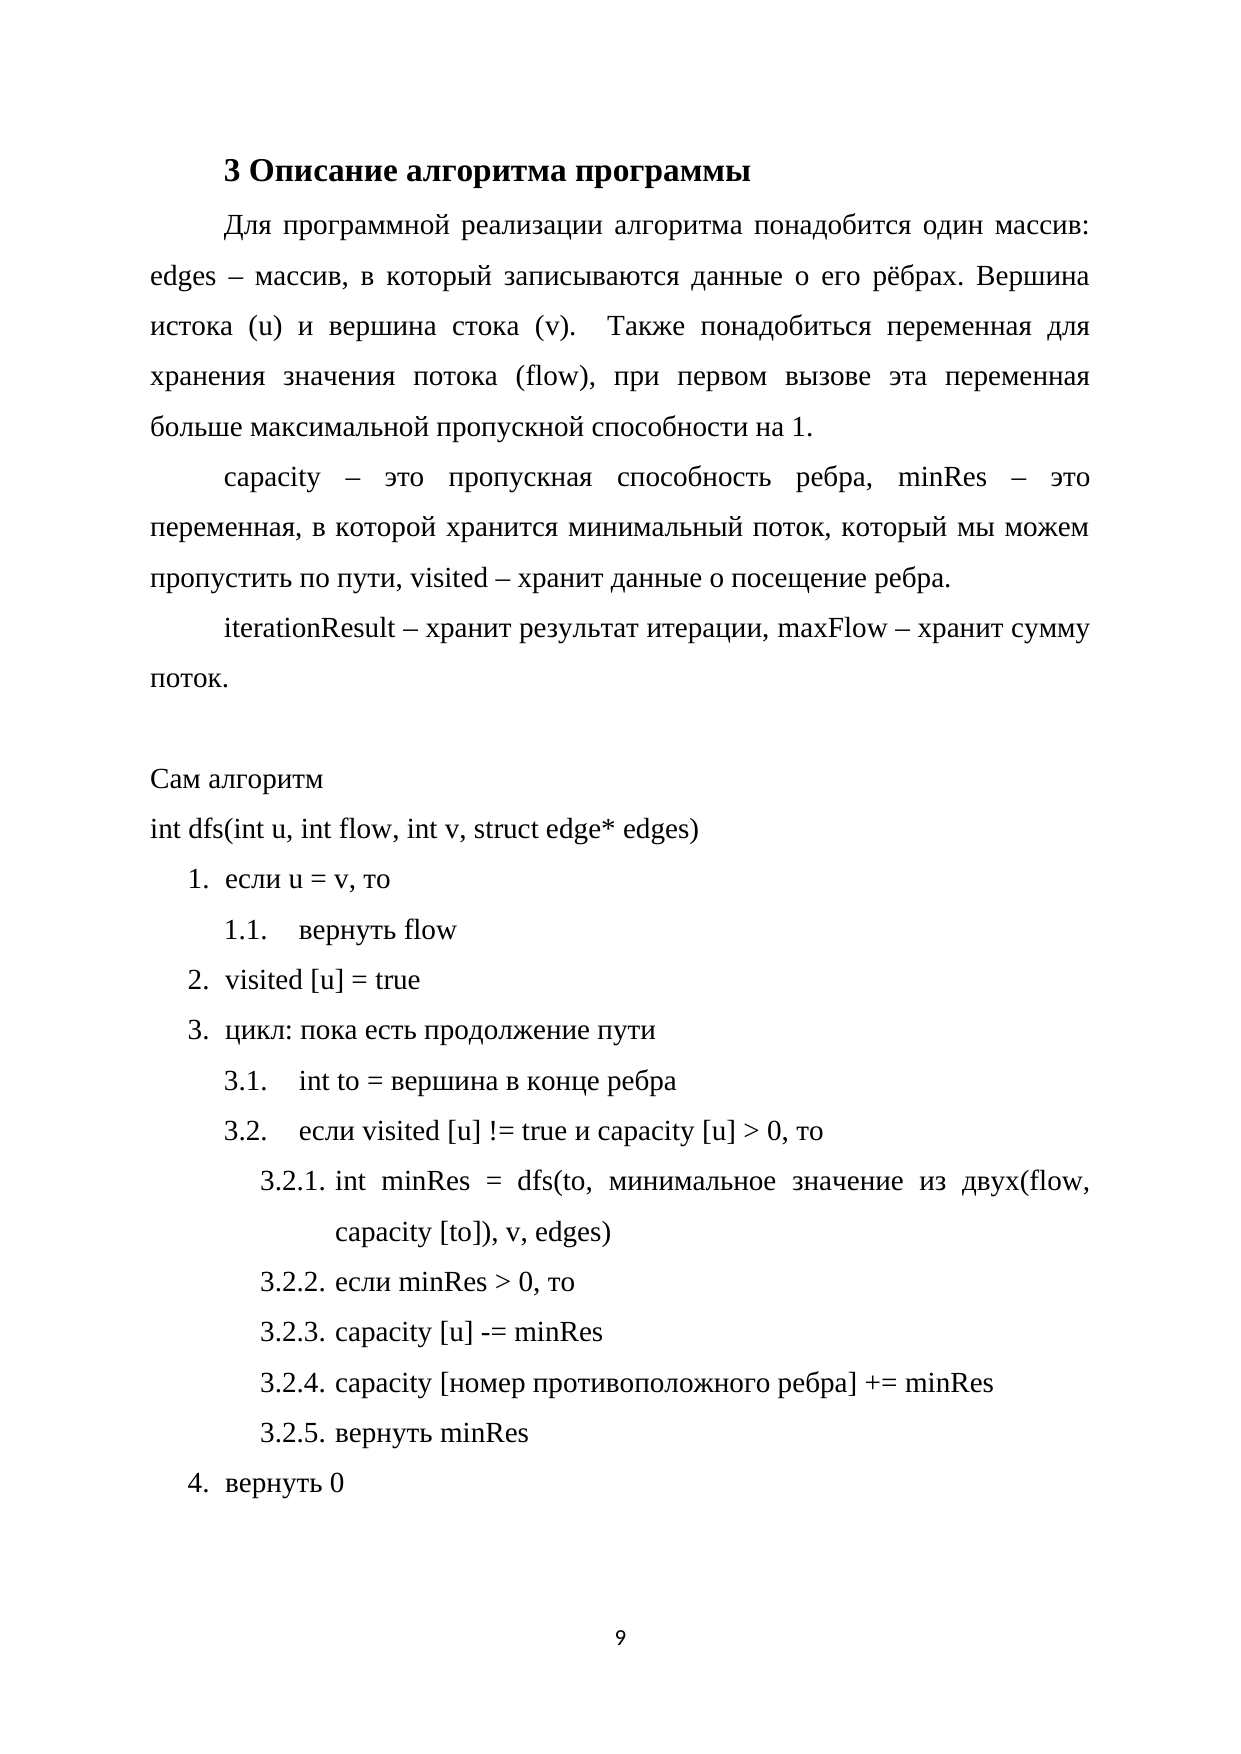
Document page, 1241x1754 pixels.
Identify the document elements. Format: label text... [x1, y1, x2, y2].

text capacity – это пропускная способность ребра, minRes – это переменная, в которой хранится минимальный поток, который мы можем пропустить по пути, visited – хранит данные о посещение ребра. [150, 459, 1090, 593]
text iterationResult – хранит результат итерации, maxFlow – хранит сумму поток. [150, 610, 1090, 694]
list если u = v, то [187, 862, 1090, 895]
list int minRes = dfs(to, минимальное значение из двух(flow, capacity [to]), v, edges) [260, 1163, 1090, 1247]
text Сам алгоритм [150, 761, 1090, 794]
text int dfs(int u, int flow, int v, struct edge* edges) [150, 811, 1090, 845]
list visited [u] = true [187, 962, 1090, 996]
list вернуть minRes [260, 1415, 1090, 1448]
list capacity [номер противоположного ребра] += minRes [260, 1365, 1090, 1398]
list если minRes > 0, то [260, 1264, 1090, 1298]
subtitle 3 Описание алгоритма программы [150, 150, 1090, 188]
list цикл: пока есть продолжение пути [187, 1012, 1090, 1046]
text Для программной реализации алгоритма понадобится один массив: edges – массив, в который записываются данные о его рёбрах. Вершина истока (u) и вершина стока (v). Также понадобиться переменная для хранения значения потока (flow), при первом вызове эта переменная больше максимальной пропускной способности на 1. [150, 207, 1090, 442]
list capacity [u] -= minRes [260, 1314, 1090, 1348]
list вернуть 0 [187, 1465, 1090, 1499]
list вернуть flow [224, 912, 1090, 945]
list int to = вершина в конце ребра [224, 1063, 1090, 1096]
list если visited [u] != true и capacity [u] > 0, то [224, 1113, 1090, 1147]
